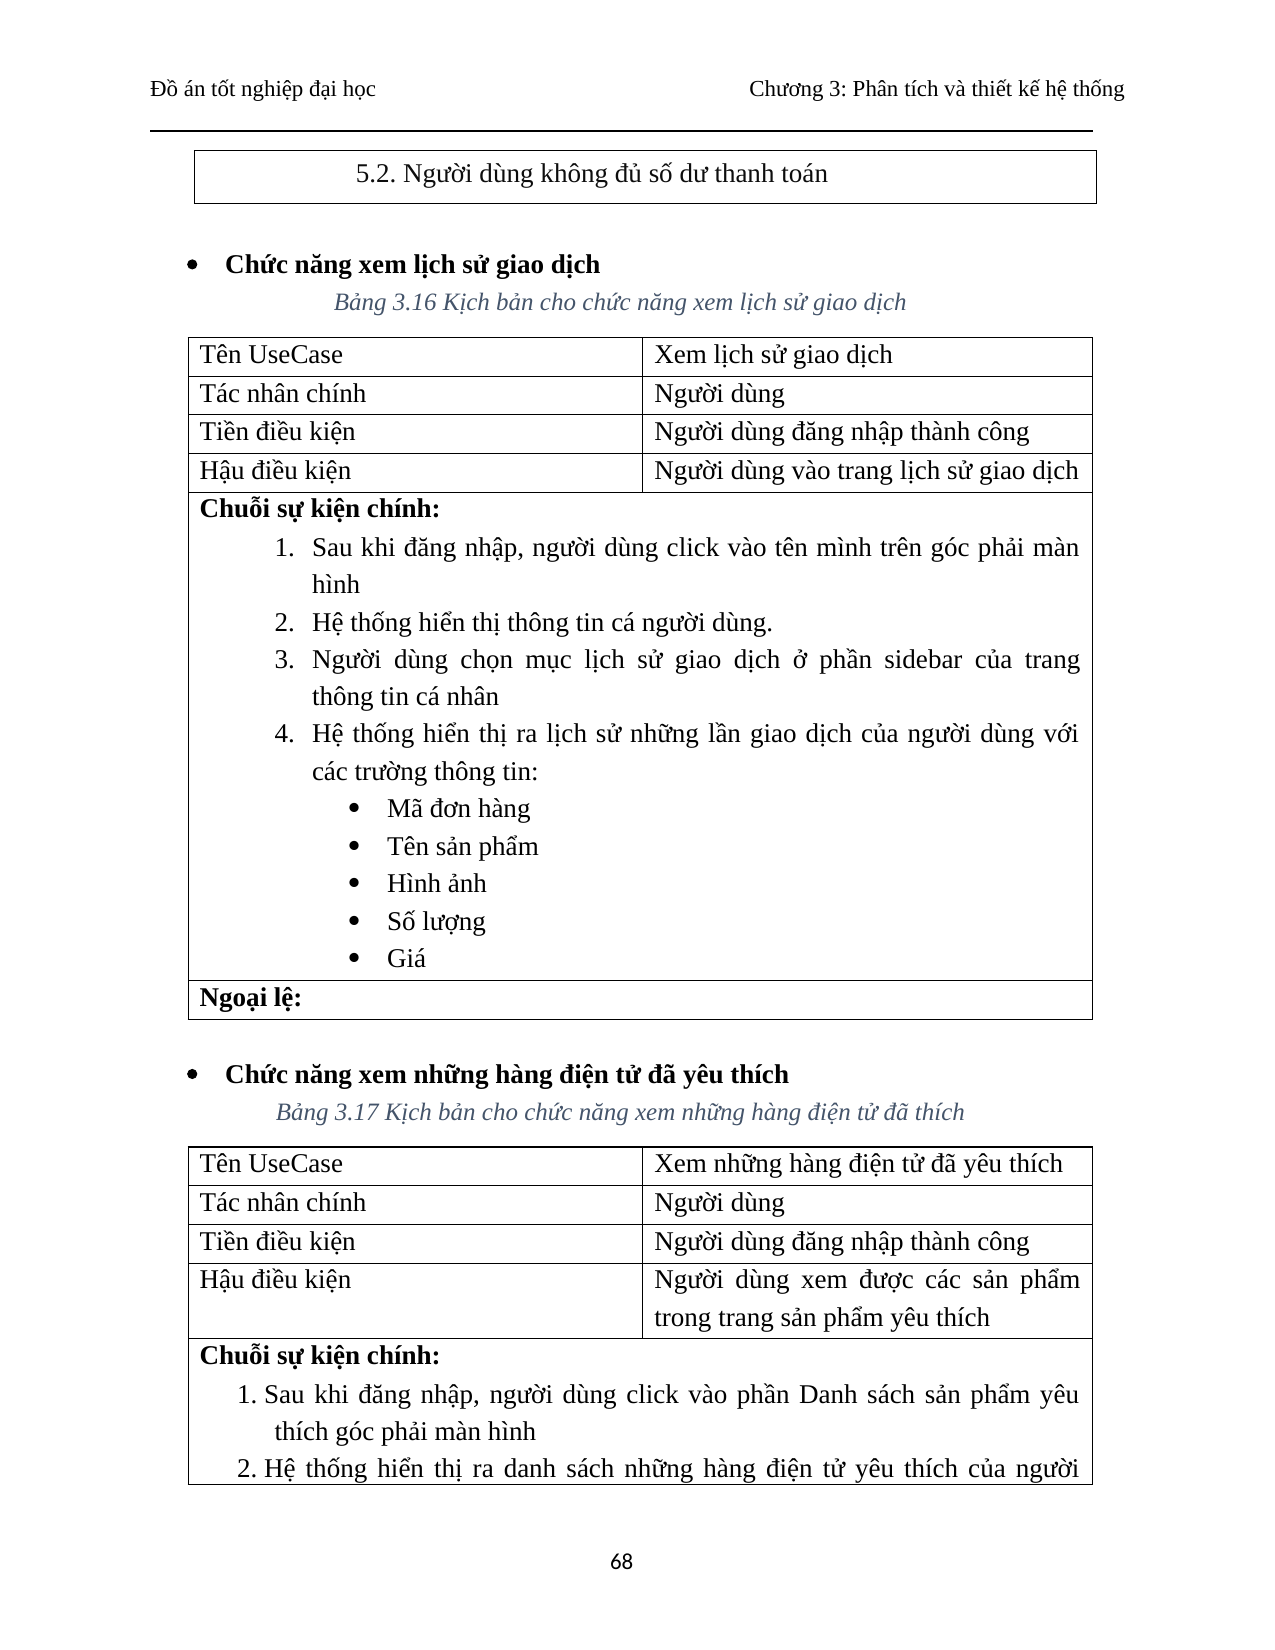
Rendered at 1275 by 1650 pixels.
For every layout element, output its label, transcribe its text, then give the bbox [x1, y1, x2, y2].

table_cell Chuỗi sự kiện chính: Sau khi đăng nhập, người dùng click vào tên mình trên góc phải màn hình Hệ thống hiển thị thông tin cá người dùng. Người dùng chọn mục lịch sử giao dịch ở phần sidebar của trang thông tin cá nhân Hệ thống hiển thị ra lịch sử những lần giao dịch của người dùng với các trường thông tin: Mã đơn hàng Tên sản phẩm Hình ảnh Số lượng Giá [189, 493, 1092, 980]
table_cell Người dùng xem được các sản phẩm trong trang sản phẩm yêu thích [643, 1264, 1092, 1338]
table_cell Người dùng đăng nhập thành công [643, 415, 1092, 453]
table_cell Người dùng đăng nhập thành công [643, 1225, 1092, 1262]
table_header Xem những hàng điện tử đã yêu thích [643, 1148, 1092, 1185]
text Bảng 3.16 Kịch bản cho chức năng xem lịch sử giao dịch [150, 287, 1093, 316]
table_cell Người dùng [643, 377, 1092, 414]
table_cell Ngoại lệ: [189, 981, 1092, 1018]
table_cell Tác nhân chính [189, 377, 642, 414]
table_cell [189, 1339, 1092, 1484]
table_cell Tiền điều kiện [189, 415, 642, 453]
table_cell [195, 151, 1096, 202]
table_cell Tiền điều kiện [189, 1225, 642, 1262]
table_cell Người dùng [643, 1186, 1092, 1224]
text Bảng 3.17 Kịch bản cho chức năng xem những hàng điện tử đã thích [150, 1097, 1093, 1126]
list Chức năng xem những hàng điện tử đã yêu thích [187, 1058, 1093, 1089]
table_cell Hậu điều kiện [189, 1264, 642, 1338]
table_cell Tác nhân chính [189, 1186, 642, 1224]
table_header Xem lịch sử giao dịch [643, 338, 1092, 376]
table_header Tên UseCase [189, 1148, 642, 1185]
list Chức năng xem lịch sử giao dịch [187, 249, 1093, 280]
table_header Tên UseCase [189, 338, 642, 376]
table_cell Người dùng vào trang lịch sử giao dịch [643, 454, 1092, 492]
table_cell Hậu điều kiện [189, 454, 642, 492]
